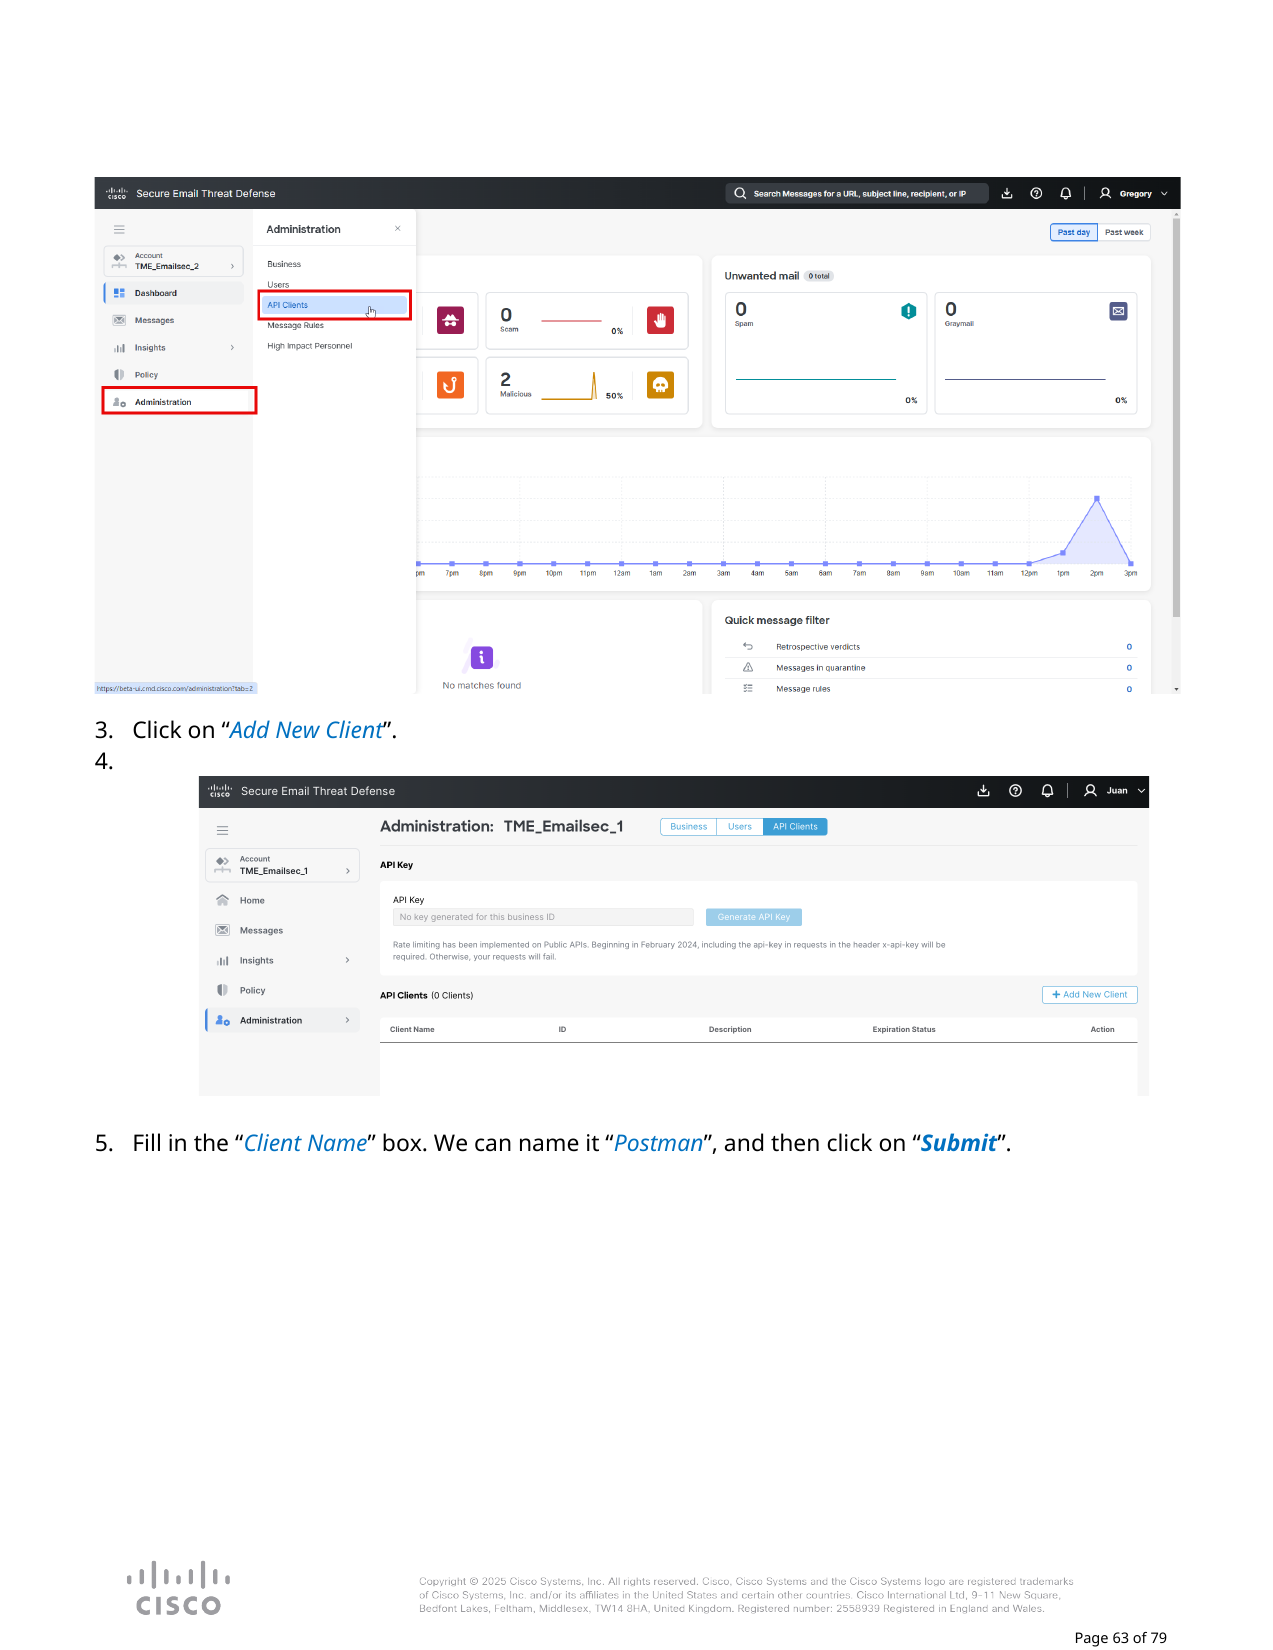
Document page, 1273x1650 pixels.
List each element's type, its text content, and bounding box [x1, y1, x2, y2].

picture [94, 177, 1181, 694]
picture [121, 1554, 1079, 1617]
list Click on “Add New Client”. [94, 714, 1178, 745]
list Fill in the “Client Name” box. We can name it “Postman”, and then click on “Submit”. [94, 1127, 1178, 1158]
picture [198, 776, 1150, 1096]
